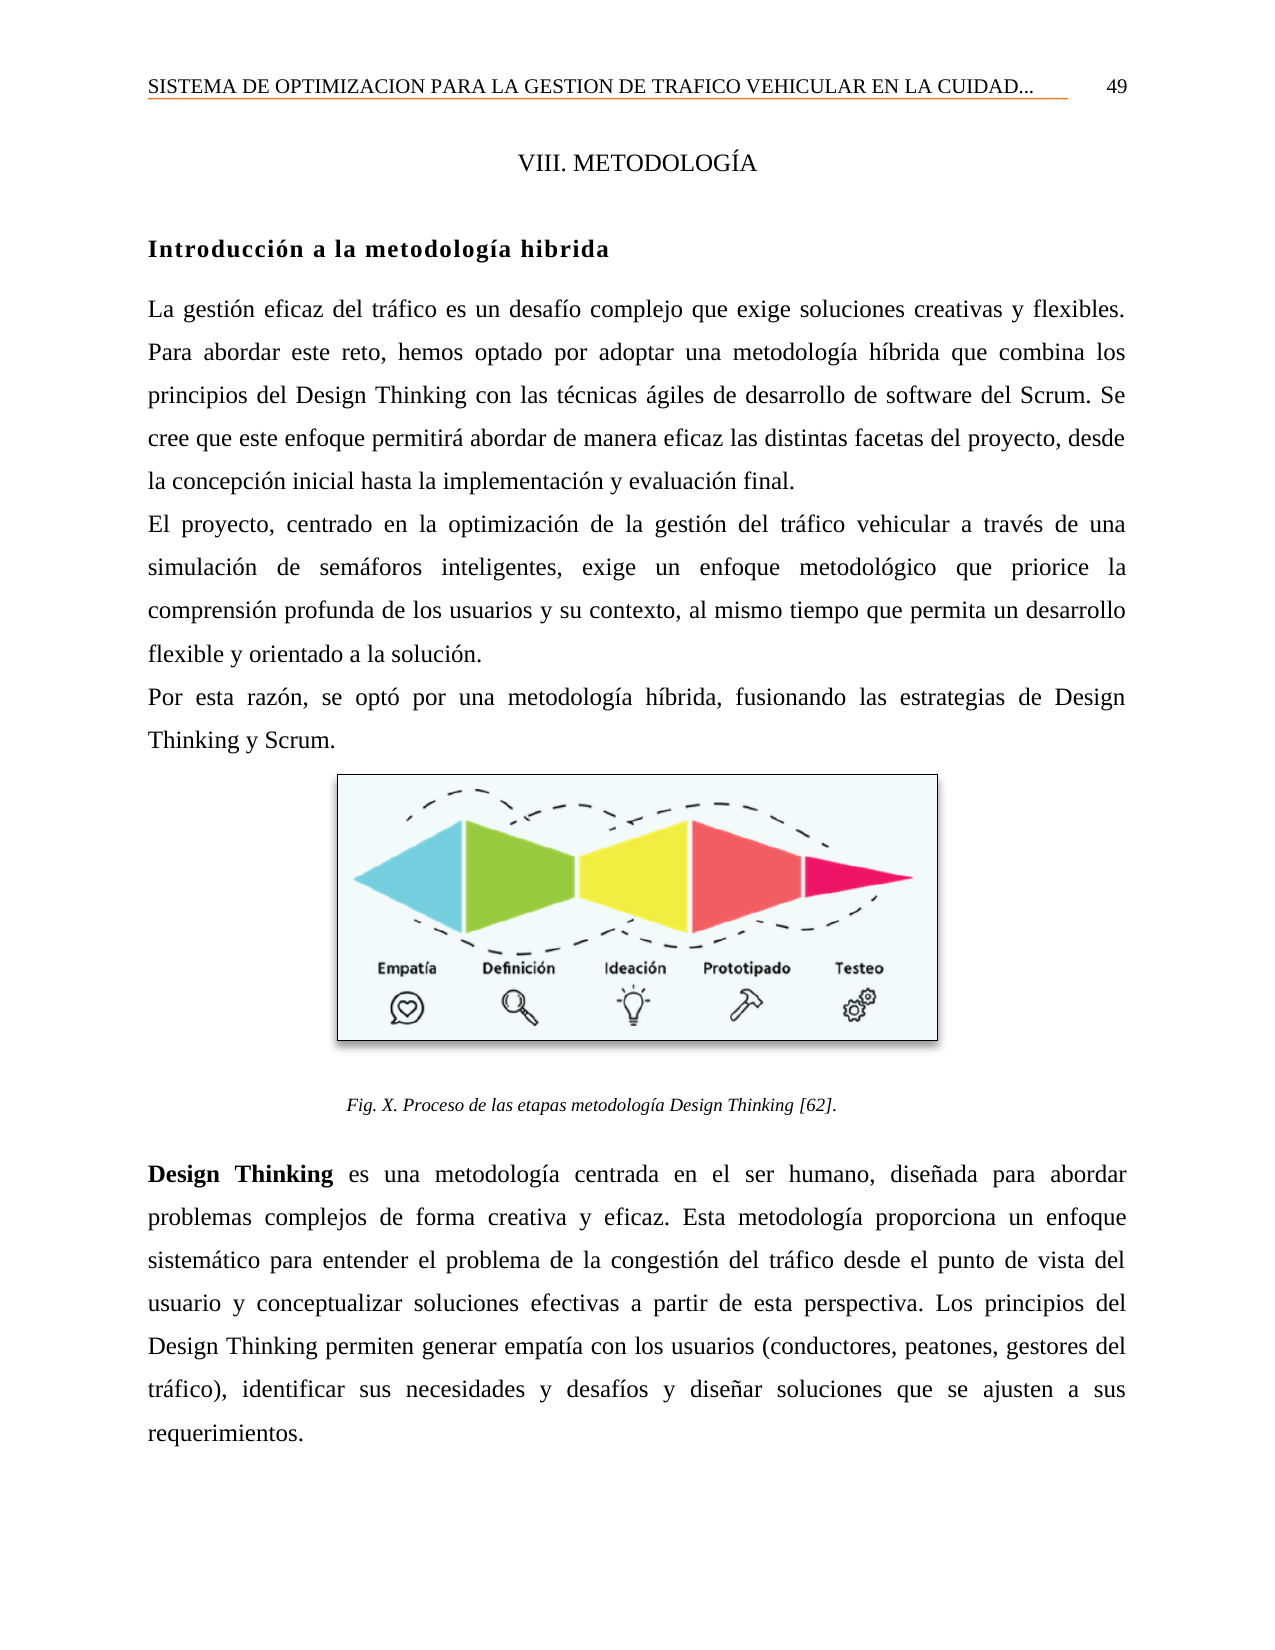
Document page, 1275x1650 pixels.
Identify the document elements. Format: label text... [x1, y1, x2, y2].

text La gestión eficaz del tráfico es un desafío complejo que exige soluciones creativas y flexibles. Para abordar este reto, hemos optado por adoptar una metodología híbrida que combina los principios del Design Thinking con las técnicas ágiles de desarrollo de software del Scrum. Se cree que este enfoque permitirá abordar de manera eficaz las distintas facetas del proyecto, desde la concepción inicial hasta la implementación y evaluación final. [148, 294, 1127, 495]
text VIII. METODOLOGÍA [148, 148, 1127, 176]
text Design Thinking es una metodología centrada en el ser humano, diseñada para abordar problemas complejos de forma creativa y eficaz. Esta metodología proporciona un enfoque sistemático para entender el problema de la congestión del tráfico desde el punto de vista del usuario y conceptualizar soluciones efectivas a partir de esta perspectiva. Los principios del Design Thinking permiten generar empatía con los usuarios (conductores, peatones, gestores del tráfico), identificar sus necesidades y desafíos y diseñar soluciones que se ajusten a sus requerimientos. [148, 1159, 1127, 1446]
subtitle Introducción a la metodología hibrida [148, 234, 1127, 263]
text El proyecto, centrado en la optimización de la gestión del tráfico vehicular a través de una simulación de semáforos inteligentes, exige un enfoque metodológico que priorice la comprensión profunda de los usuarios y su contexto, al mismo tiempo que permita un desarrollo flexible y orientado a la solución. [148, 509, 1127, 667]
picture [338, 775, 937, 1040]
text Fig. X. Proceso de las etapas metodología Design Thinking . [148, 1094, 1037, 1116]
text Por esta razón, se optó por una metodología híbrida, fusionando las estrategias de Design Thinking y Scrum. [148, 682, 1127, 754]
